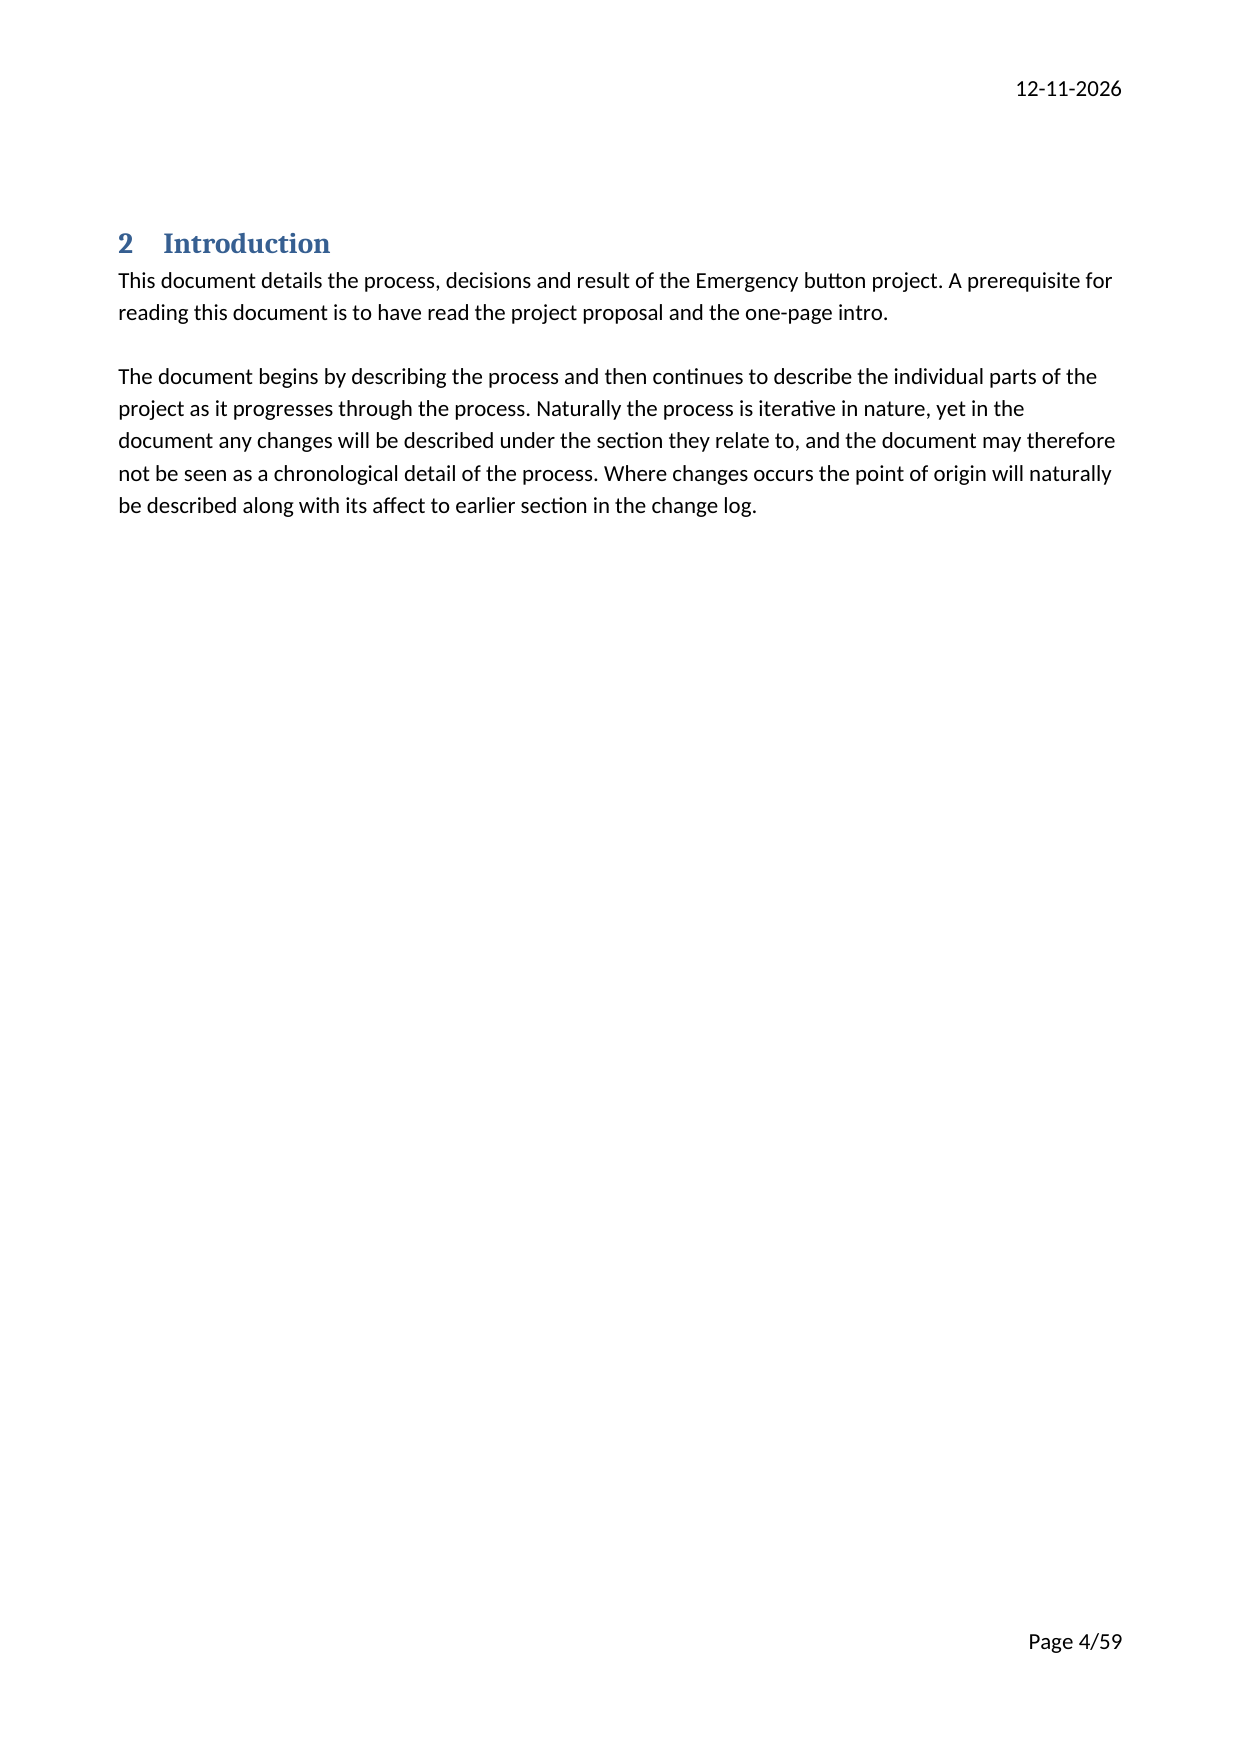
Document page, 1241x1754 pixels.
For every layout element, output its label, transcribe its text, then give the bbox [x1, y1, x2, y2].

subtitle Introduction [118, 227, 1122, 261]
text This document details the process, decisions and result of the Emergency button project. A prerequisite for reading this document is to have read the project proposal and the one-page intro. [118, 266, 1122, 326]
text The document begins by describing the process and then continues to describe the individual parts of the project as it progresses through the process. Naturally the process is iterative in nature, yet in the document any changes will be described under the section they relate to, and the document may therefore not be seen as a chronological detail of the process. Where changes occurs the point of origin will naturally be described along with its affect to earlier section in the change log. [118, 362, 1122, 519]
